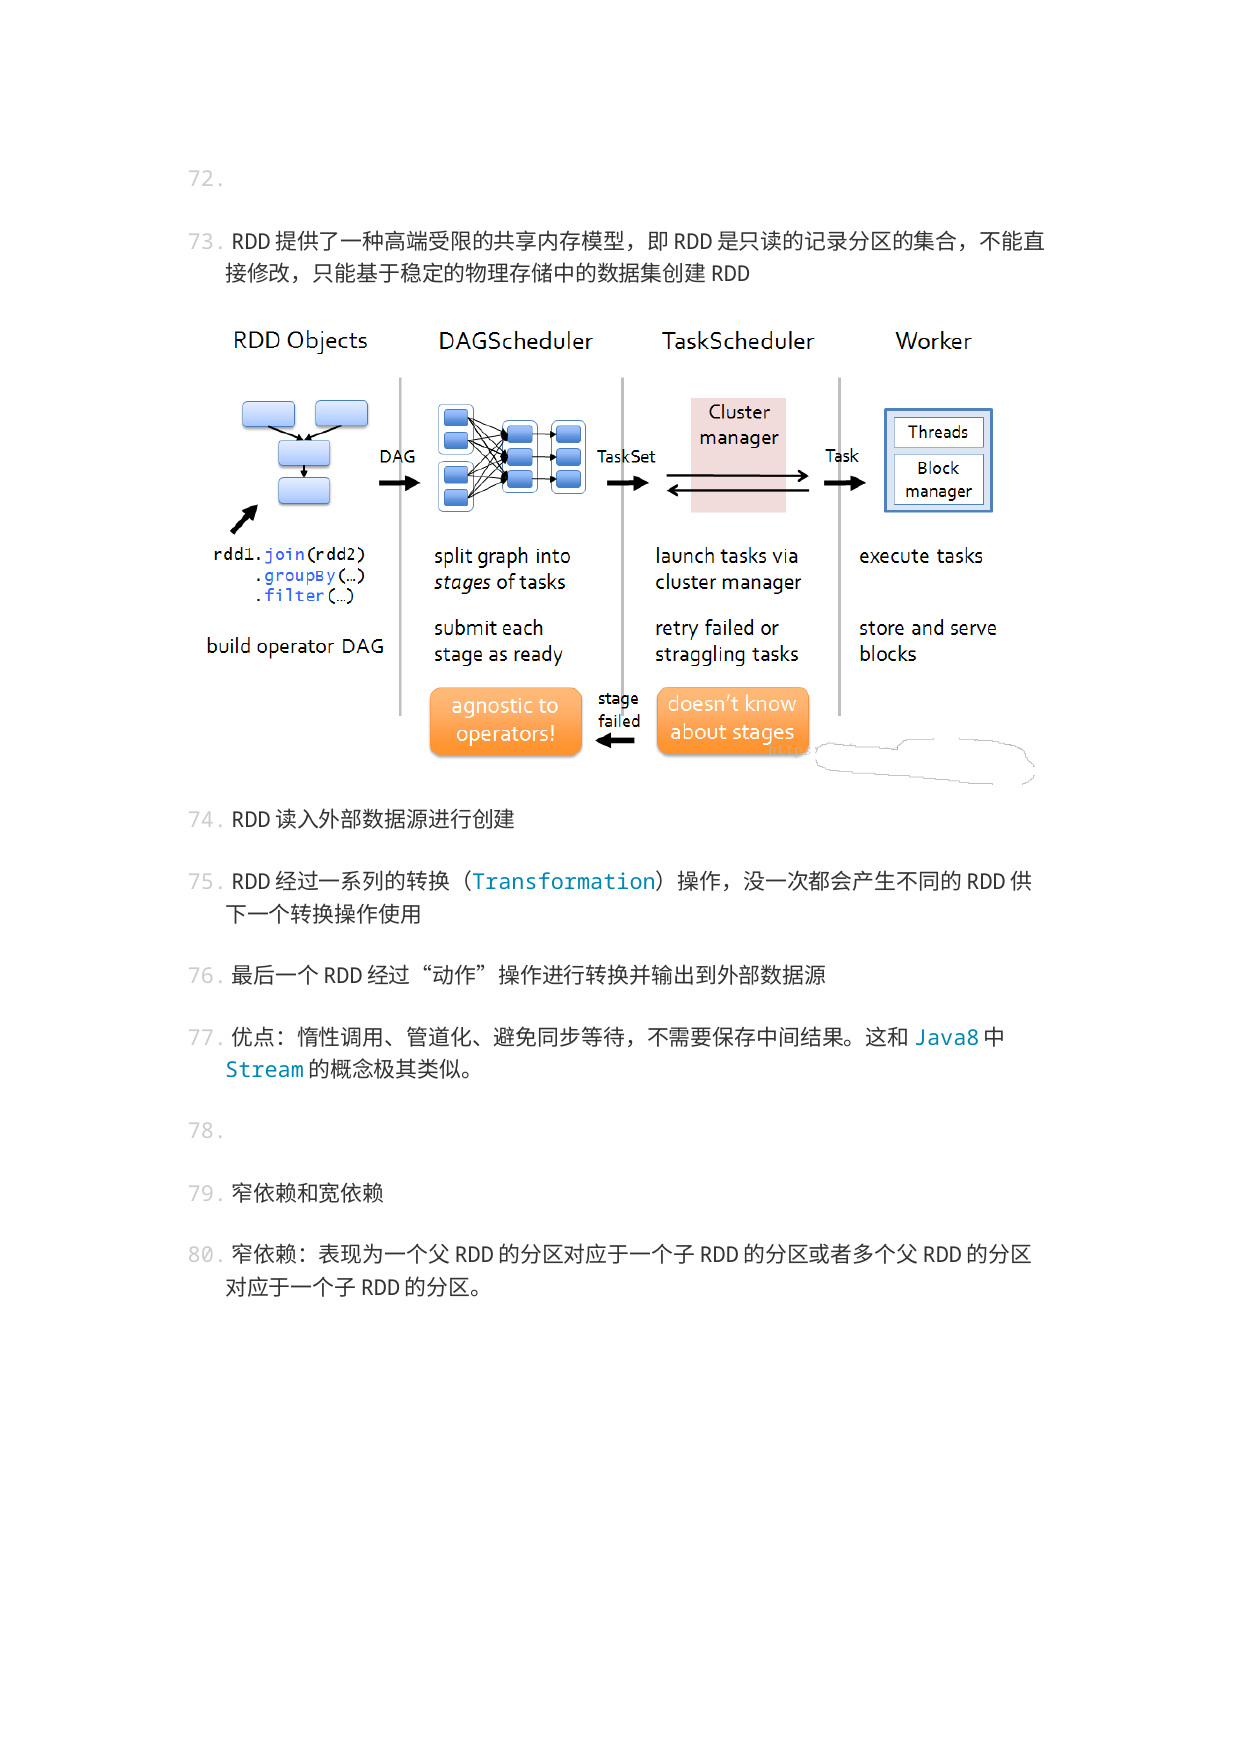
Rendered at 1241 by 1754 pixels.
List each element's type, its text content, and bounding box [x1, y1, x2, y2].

list 窄依赖：表现为一个父RDD的分区对应于一个子RDD的分区或者多个父RDD的分区对应于一个子RDD的分区。 [187, 1237, 1053, 1302]
list 窄依赖和宽依赖 [187, 1175, 1053, 1208]
list RDD提供了一种高端受限的共享内存模型，即RDD是只读的记录分区的集合，不能直接修改，只能基于稳定的物理存储中的数据集创建RDD [187, 224, 1053, 289]
picture [192, 317, 1035, 785]
list 优点：惰性调用、管道化、避免同步等待，不需要保存中间结果。这和Java8中Stream的概念极其类似。 [187, 1019, 1053, 1084]
list RDD经过一系列的转换（Transformation）操作，没一次都会产生不同的RDD供下一个转换操作使用 [187, 864, 1053, 929]
list RDD读入外部数据源进行创建 [187, 802, 1053, 834]
list 最后一个RDD经过“动作”操作进行转换并输出到外部数据源 [187, 958, 1053, 990]
